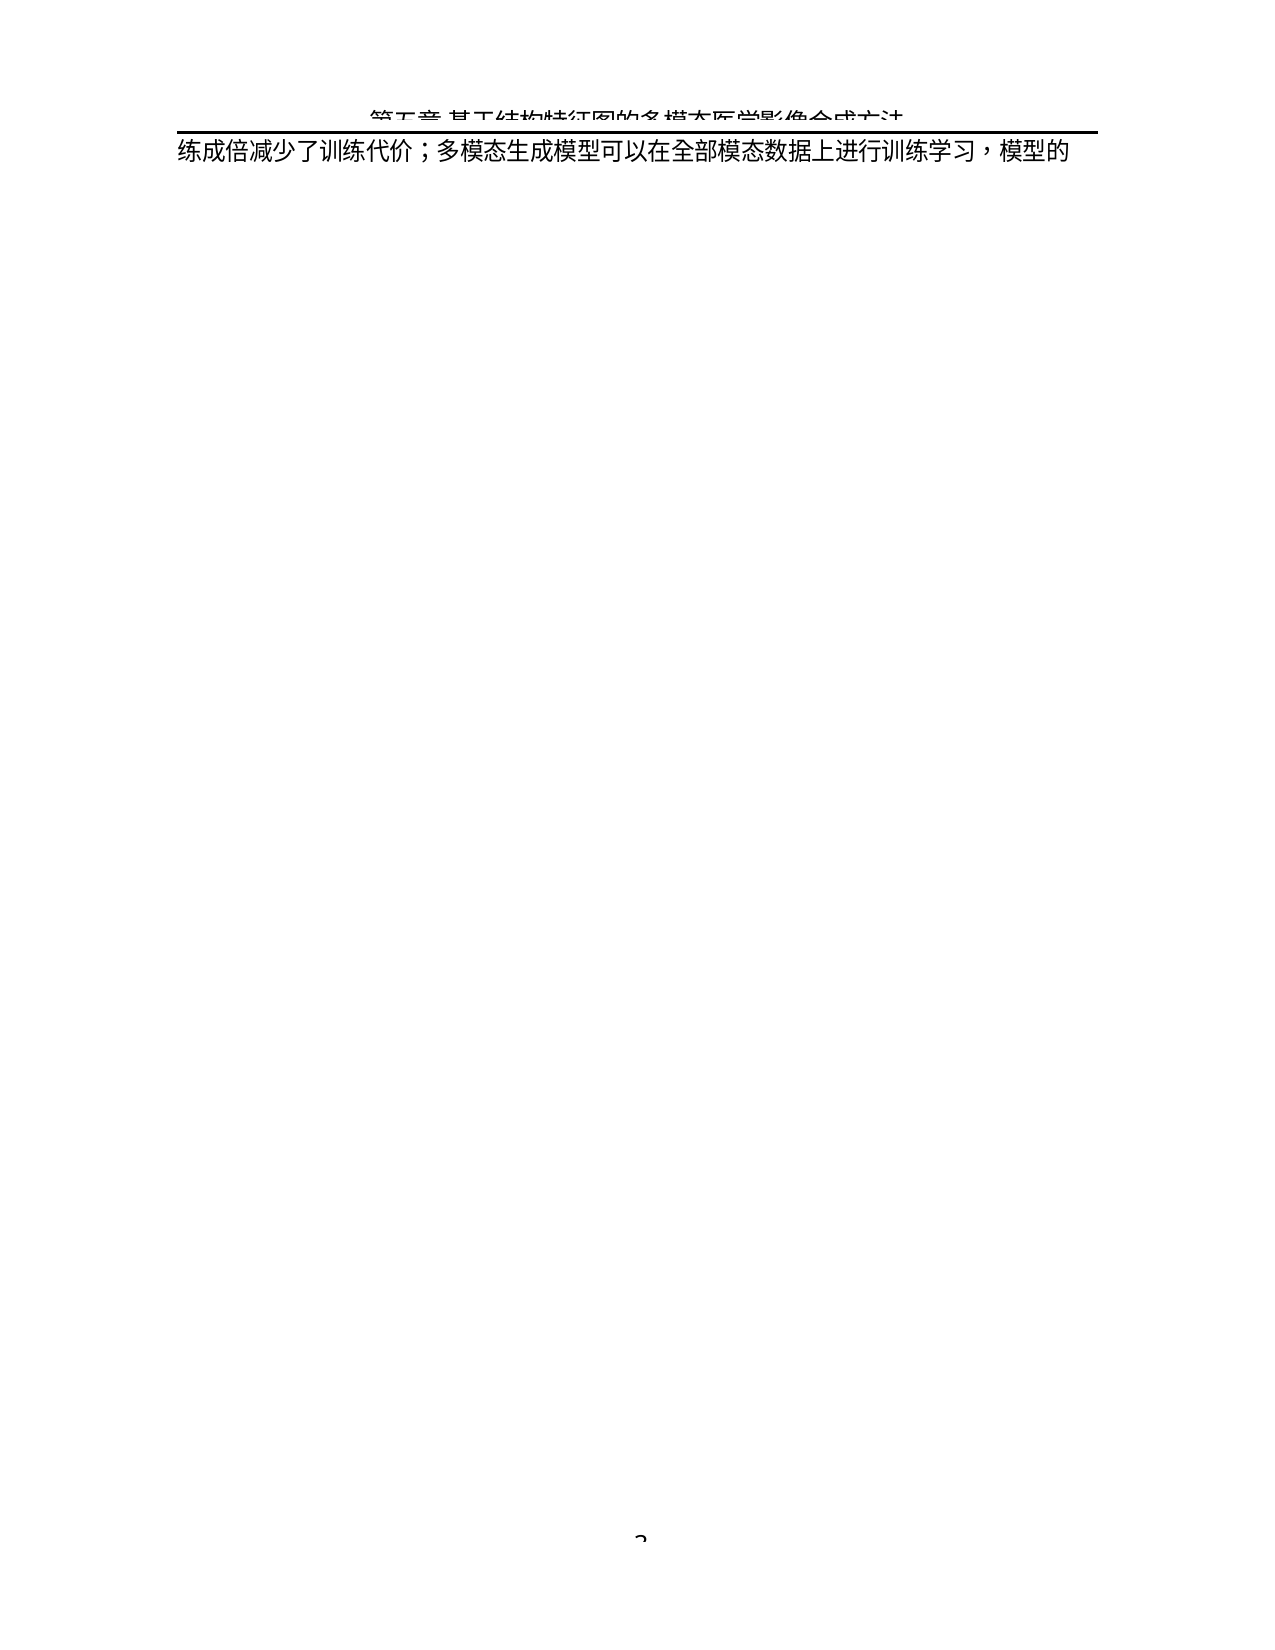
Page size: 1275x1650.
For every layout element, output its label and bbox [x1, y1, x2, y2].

text [177, 133, 1098, 167]
